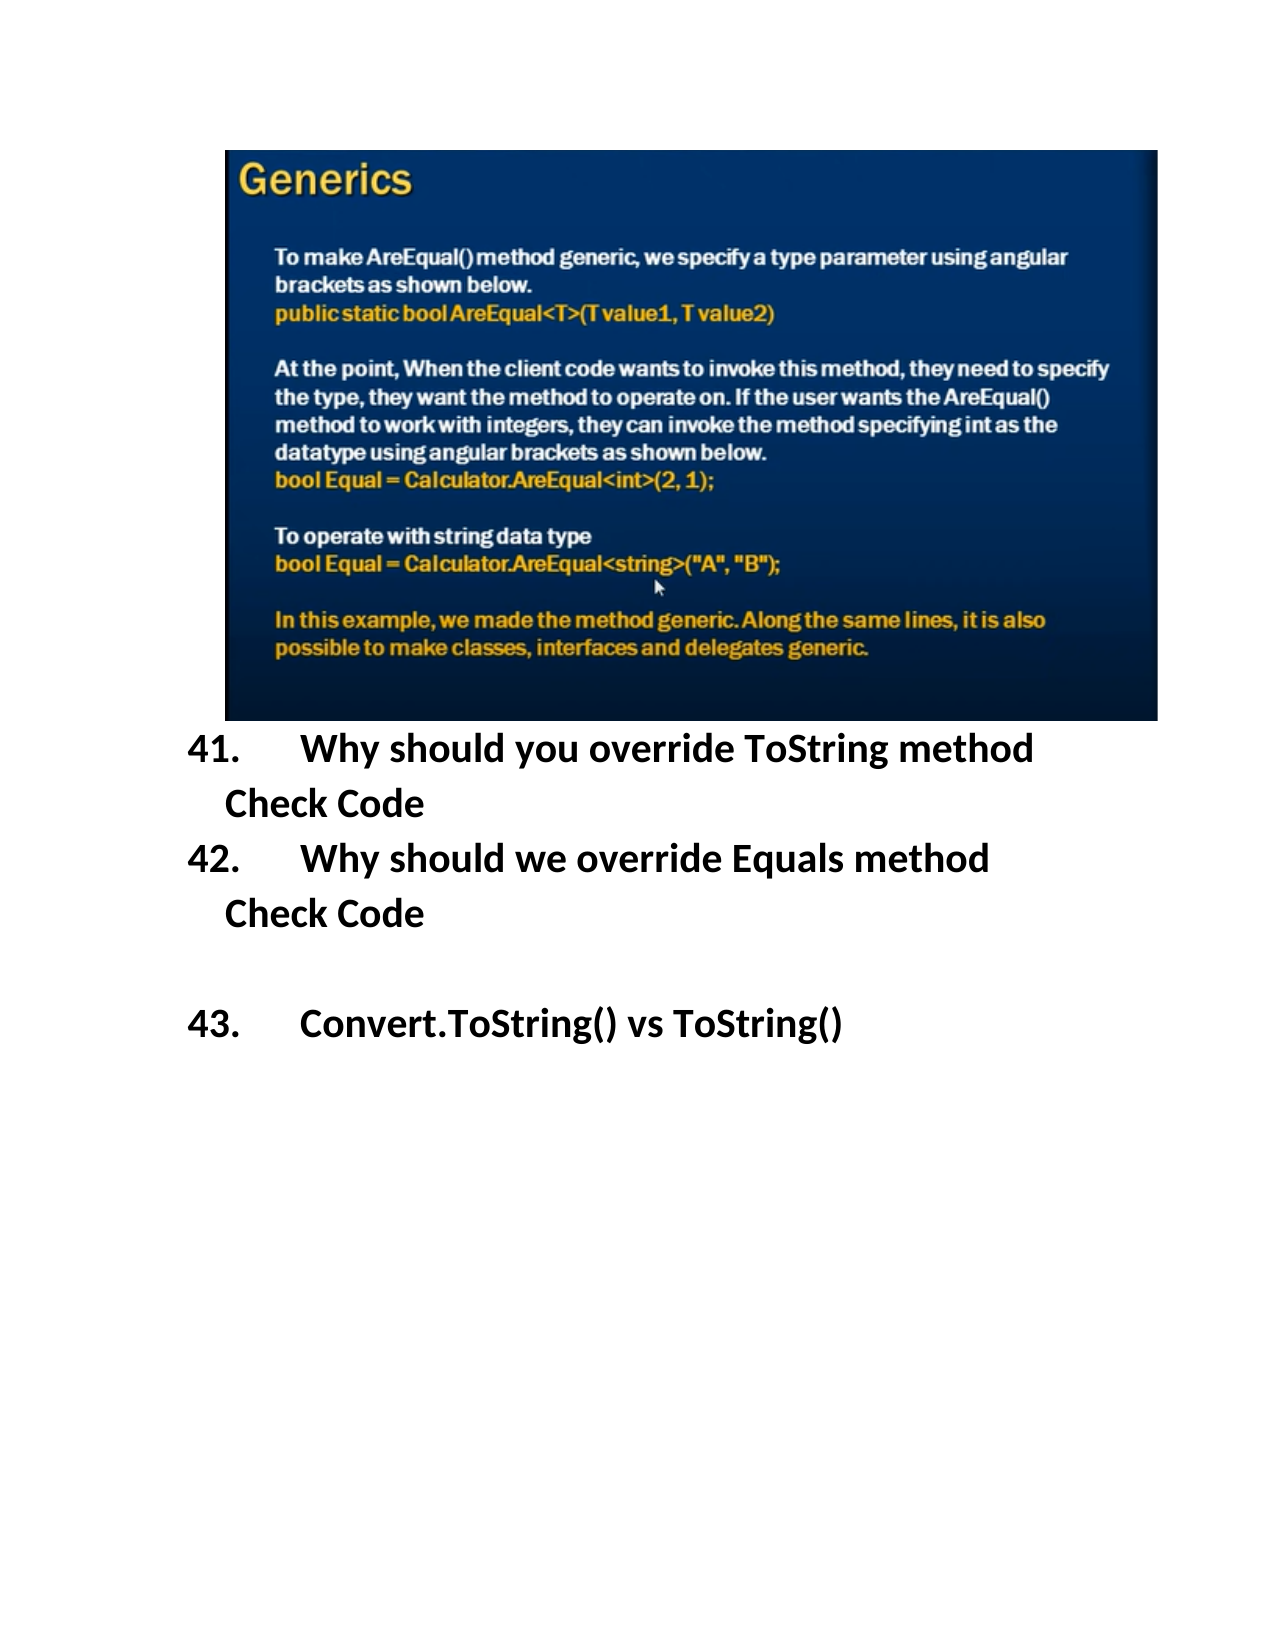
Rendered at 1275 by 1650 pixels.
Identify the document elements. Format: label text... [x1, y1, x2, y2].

list Convert.ToString() vs ToString() [187, 997, 1125, 1048]
list Why should you override ToString method [187, 722, 1125, 773]
picture [225, 150, 1158, 721]
list Check Code [225, 777, 1125, 828]
list Why should we override Equals method [187, 832, 1125, 883]
list Check Code [225, 887, 1125, 938]
